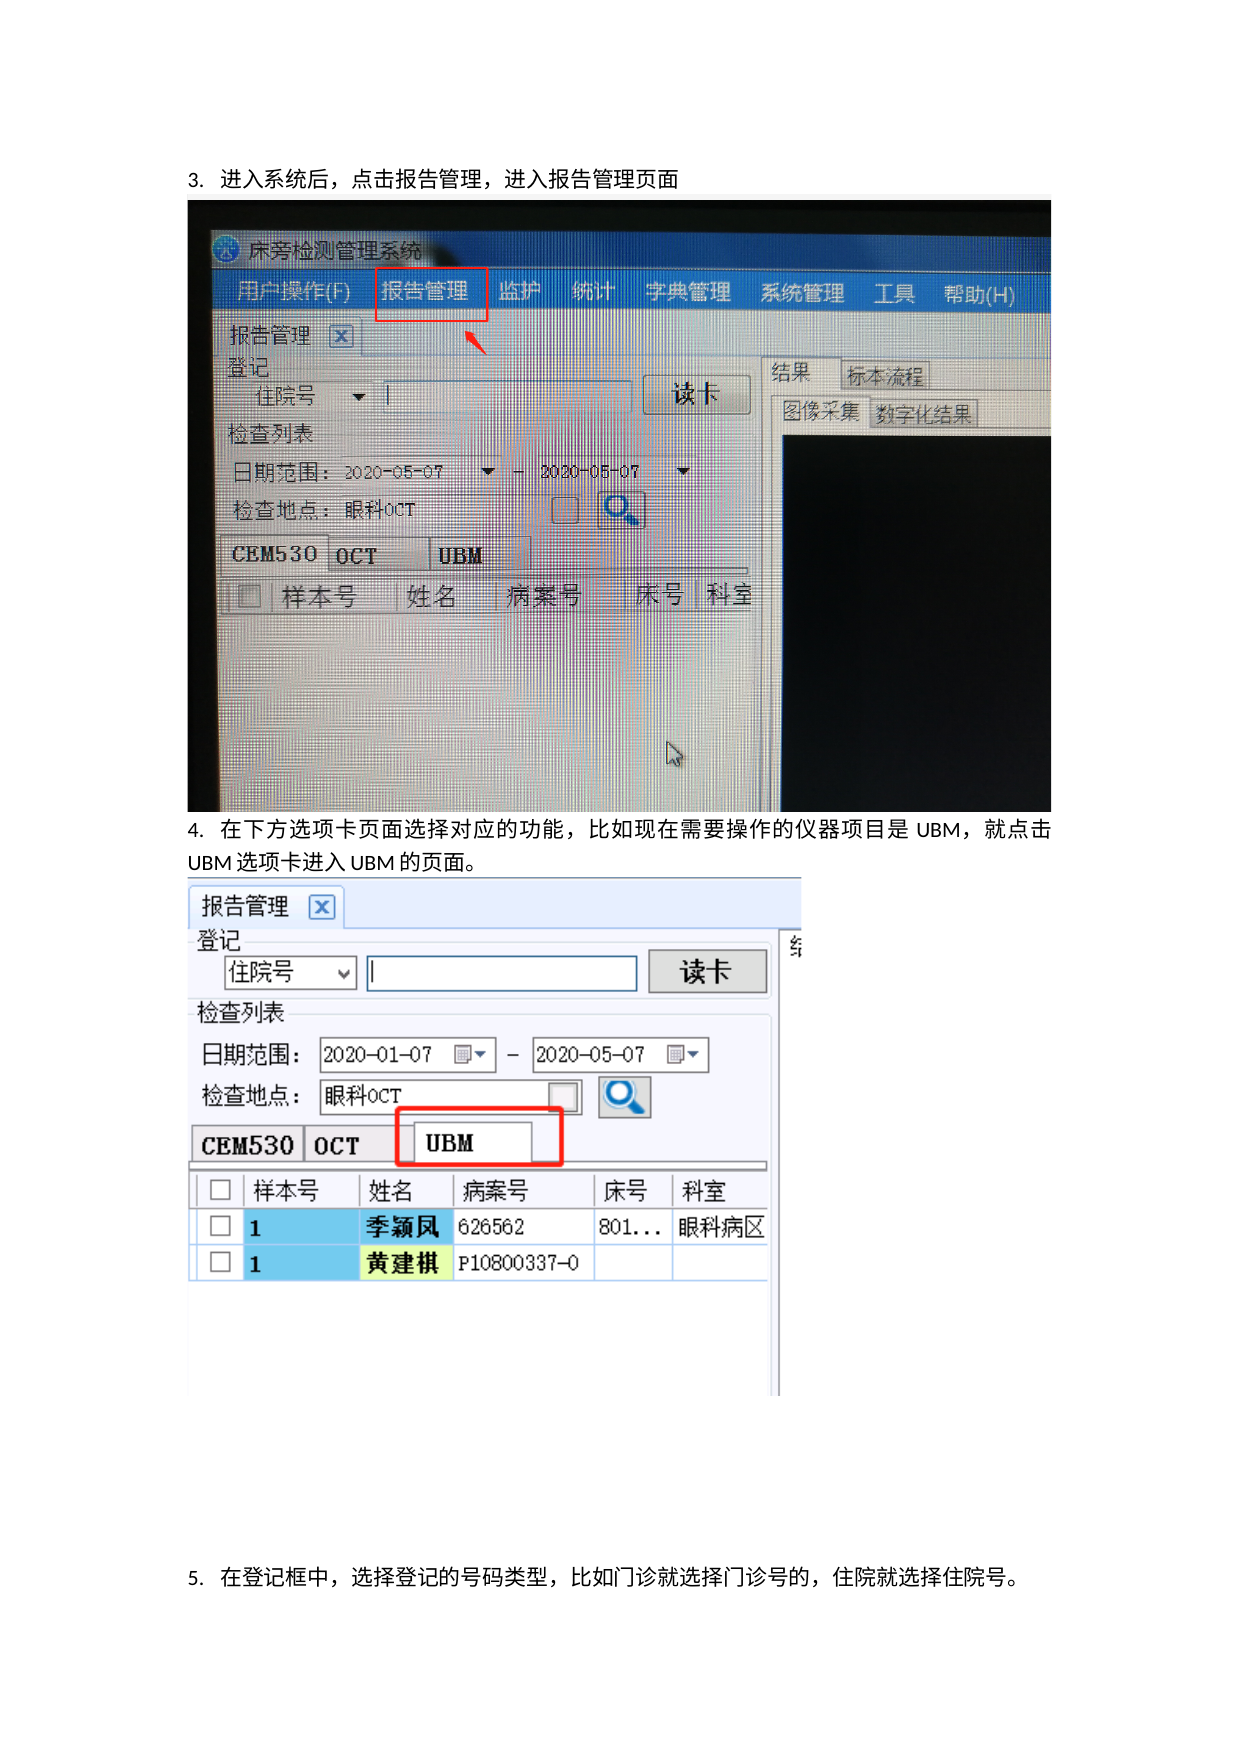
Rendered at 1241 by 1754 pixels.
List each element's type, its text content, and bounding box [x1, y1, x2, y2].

picture [187, 877, 802, 1396]
picture [187, 194, 1052, 812]
list 在登记框中，选择登记的号码类型，比如门诊就选择门诊号的，住院就选择住院号。 [187, 1559, 1053, 1592]
list 进入系统后，点击报告管理，进入报告管理页面 [187, 162, 1053, 194]
list 在下方选项卡页面选择对应的功能，比如现在需要操作的仪器项目是UBM，就点击UBM选项卡进入UBM的页面。 [187, 812, 1053, 877]
